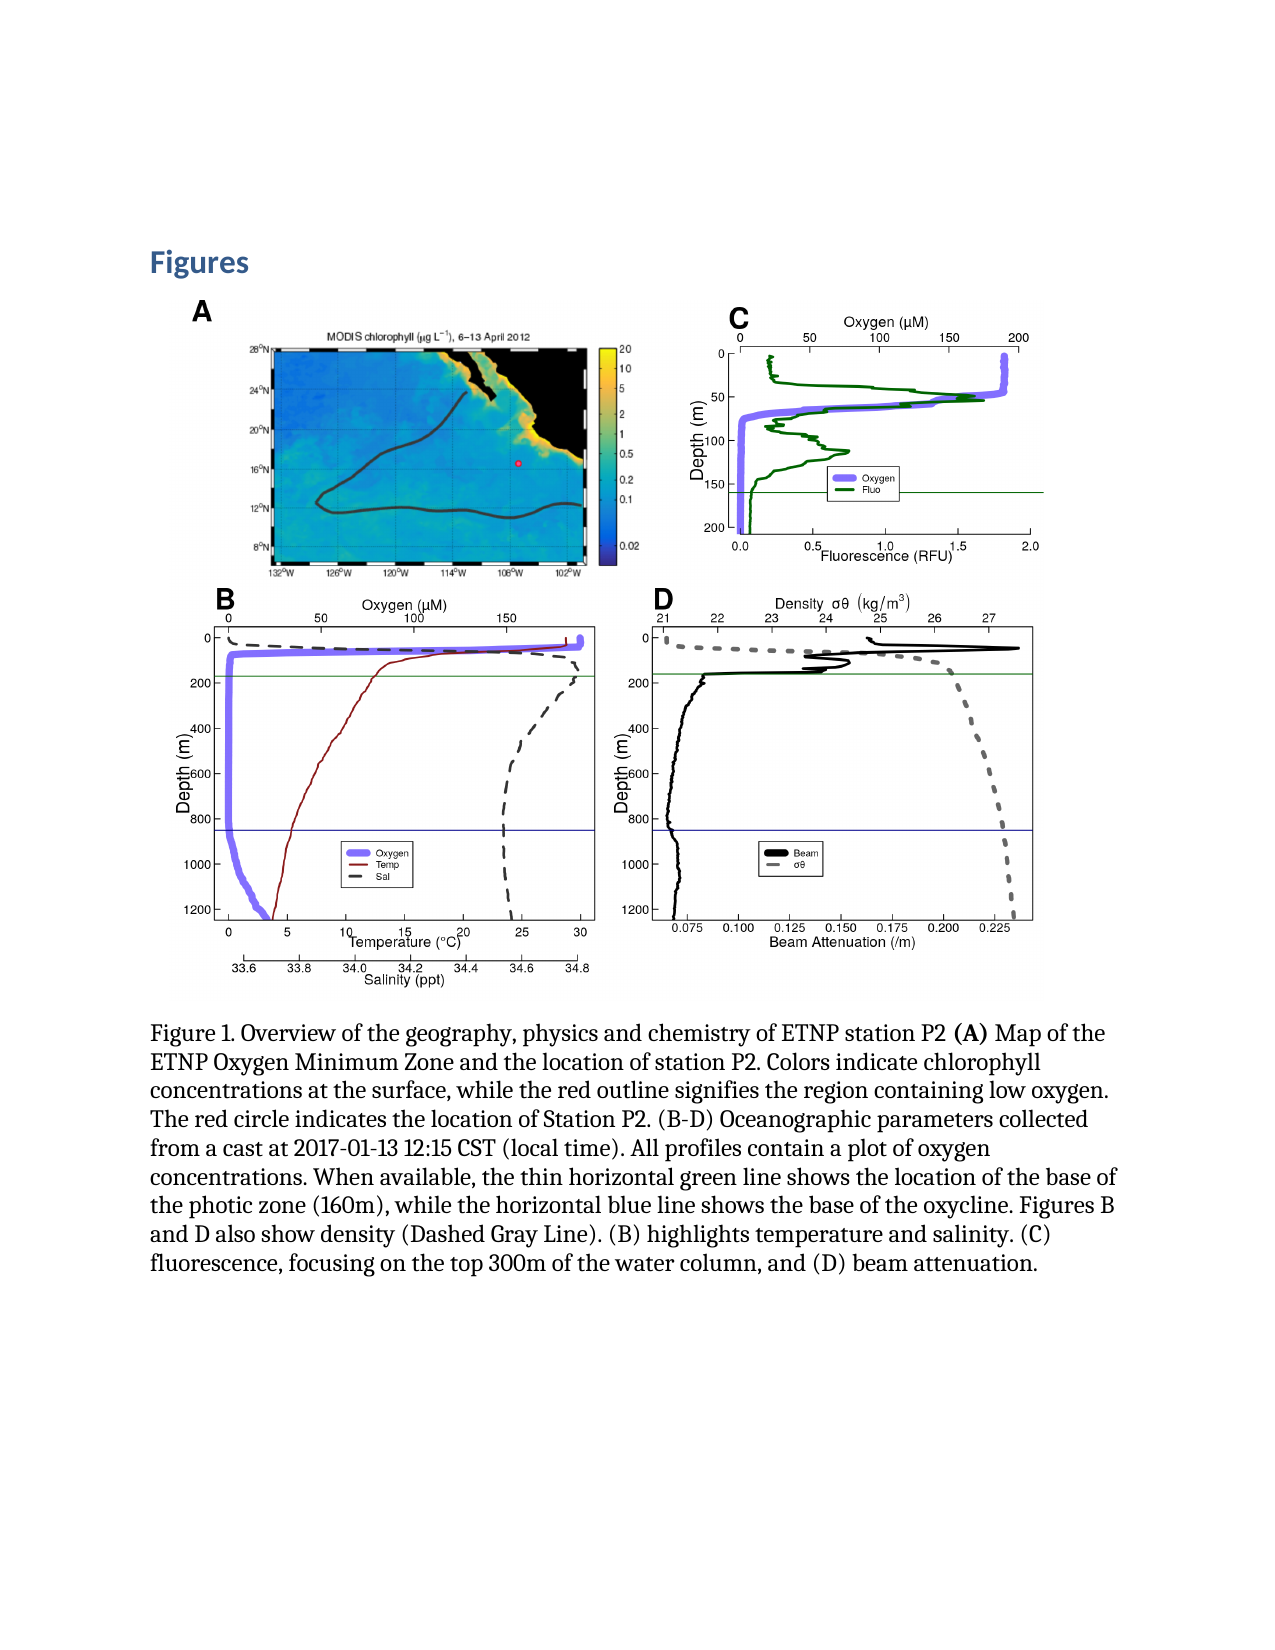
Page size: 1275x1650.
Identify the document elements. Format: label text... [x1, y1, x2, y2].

text Figure 1. Overview of the geography, physics and chemistry of ETNP station P2 (A) Map of the ETNP Oxygen Minimum Zone and the location of station P2. Colors indicate chlorophyll concentrations at the surface, while the red outline signifies the region containing low oxygen. The red circle indicates the location of Station P2. (B-D) Oceanographic parameters collected from a cast at 2017-01-13 12:15 CST (local time). All profiles contain a plot of oxygen concentrations. When available, the thin horizontal green line shows the location of the base of the photic zone (160m), while the horizontal blue line shows the base of the oxycline. Figures B and D also show density (Dashed Gray Line). (B) highlights temperature and salinity. (C) fluorescence, focusing on the top 300m of the water column, and (D) beam attenuation. [150, 1019, 1125, 1278]
subtitle Figures [150, 241, 1125, 281]
picture [168, 300, 1044, 1001]
